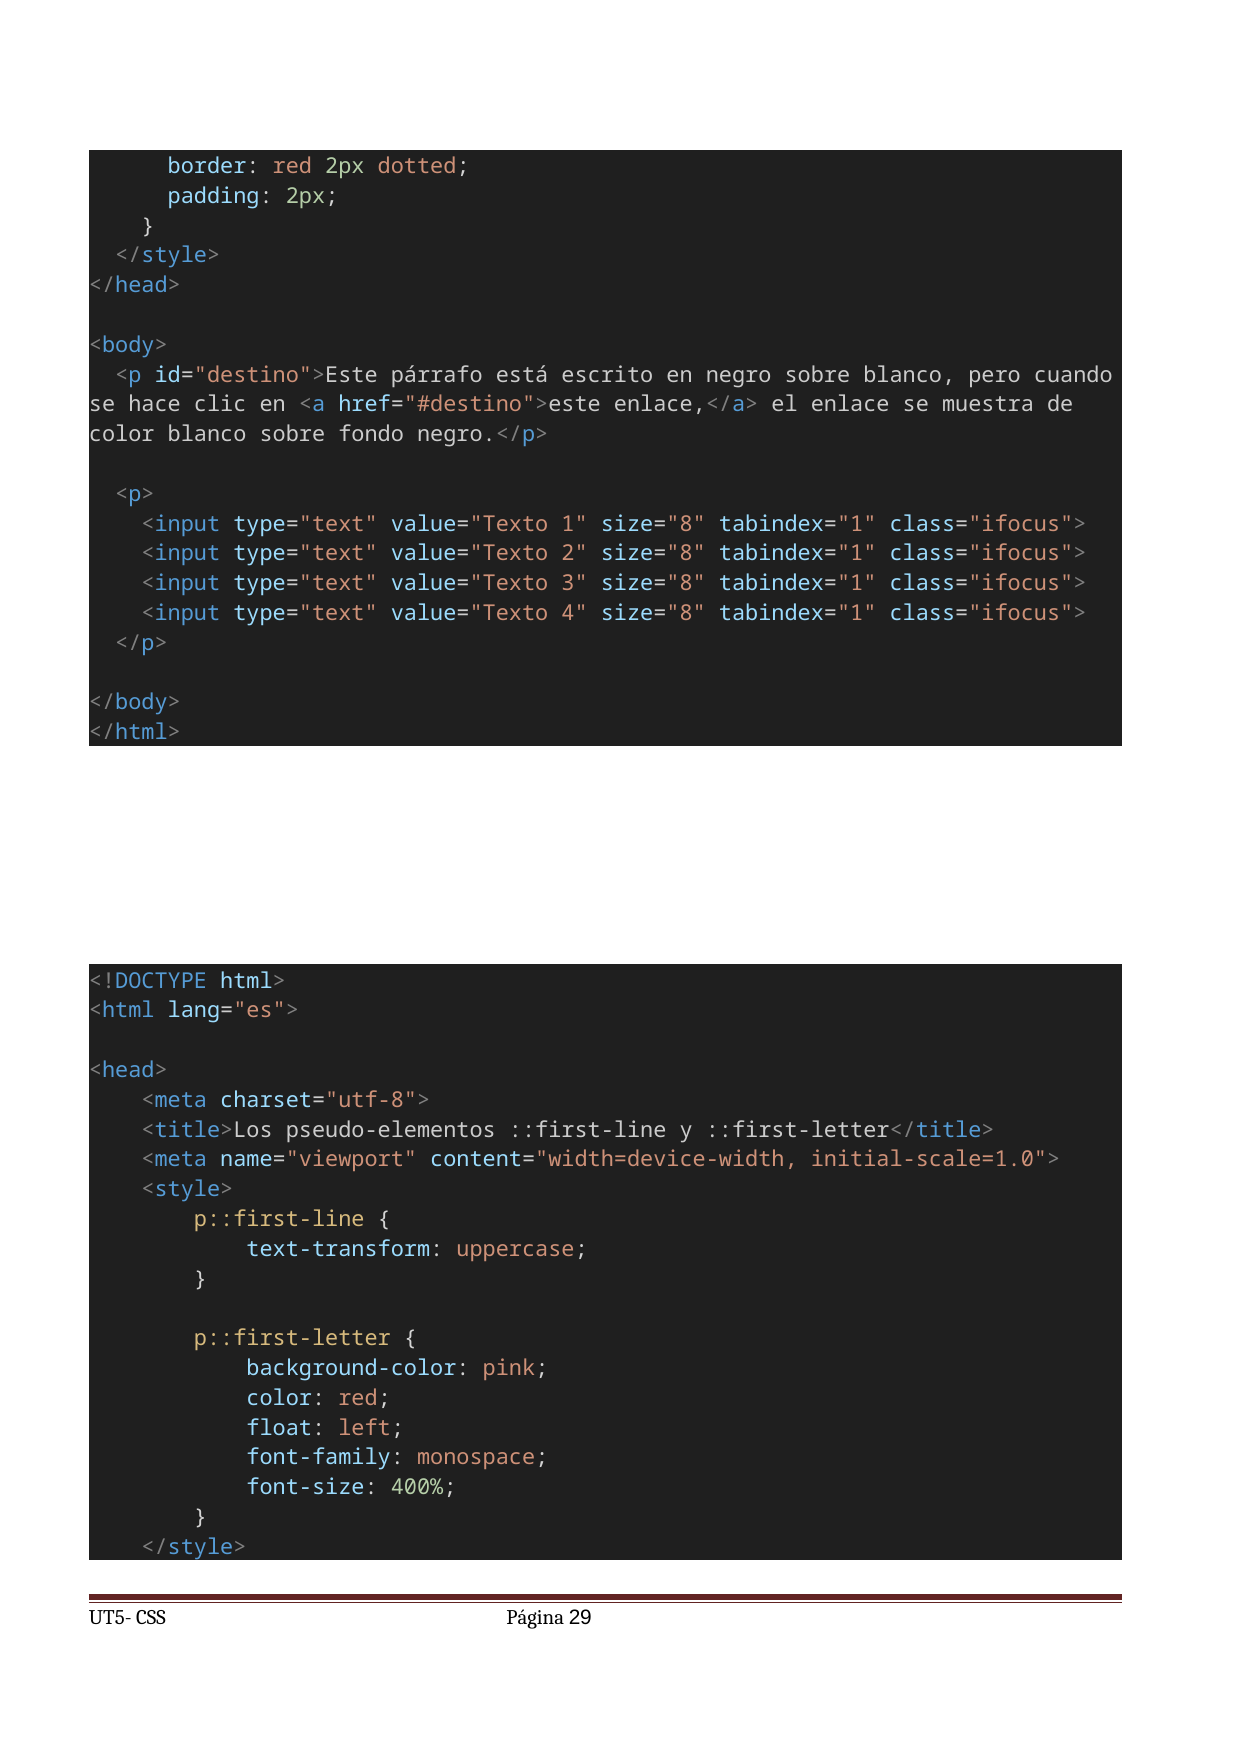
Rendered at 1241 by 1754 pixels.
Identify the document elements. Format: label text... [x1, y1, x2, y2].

text </style> [89, 1531, 1122, 1560]
text padding: 2px; [89, 180, 1122, 209]
text font-family: monospace; [89, 1441, 1122, 1471]
text <input type="text" value="Texto 2" size="8" tabindex="1" class="ifocus"> [89, 537, 1122, 567]
text <p id="destino">Este párrafo está escrito en negro sobre blanco, pero cuando se hace clic en <a href="#destino">este enlace,</a> el enlace se muestra de color blanco sobre fondo negro.</p> [89, 358, 1122, 448]
text } [89, 1501, 1122, 1531]
text } [89, 1262, 1122, 1292]
text <html lang="es"> [89, 994, 1122, 1024]
text <meta charset="utf-8"> [89, 1084, 1122, 1113]
text border: red 2px dotted; [89, 150, 1122, 180]
text color: red; [89, 1382, 1122, 1411]
text <p> [89, 478, 1122, 507]
text <title>Los pseudo-elementos ::first-line y ::first-letter</title> [89, 1113, 1122, 1143]
text background-color: pink; [89, 1352, 1122, 1382]
text </body> [89, 686, 1122, 716]
text </html> [89, 716, 1122, 746]
text </style> [89, 239, 1122, 269]
text <input type="text" value="Texto 1" size="8" tabindex="1" class="ifocus"> [89, 507, 1122, 537]
text <head> [89, 1054, 1122, 1084]
text p::first-line { [89, 1203, 1122, 1233]
text <input type="text" value="Texto 3" size="8" tabindex="1" class="ifocus"> [89, 567, 1122, 597]
text float: left; [89, 1411, 1122, 1441]
text text-transform: uppercase; [89, 1233, 1122, 1262]
text <input type="text" value="Texto 4" size="8" tabindex="1" class="ifocus"> [89, 597, 1122, 627]
text <meta name="viewport" content="width=device-width, initial-scale=1.0"> [89, 1143, 1122, 1173]
text <style> [89, 1173, 1122, 1203]
text font-size: 400%; [89, 1471, 1122, 1501]
text <body> [89, 329, 1122, 358]
text p::first-letter { [89, 1322, 1122, 1352]
text </p> [89, 627, 1122, 656]
text <!DOCTYPE html> [89, 964, 1122, 994]
text </head> [89, 269, 1122, 299]
text } [89, 209, 1122, 239]
